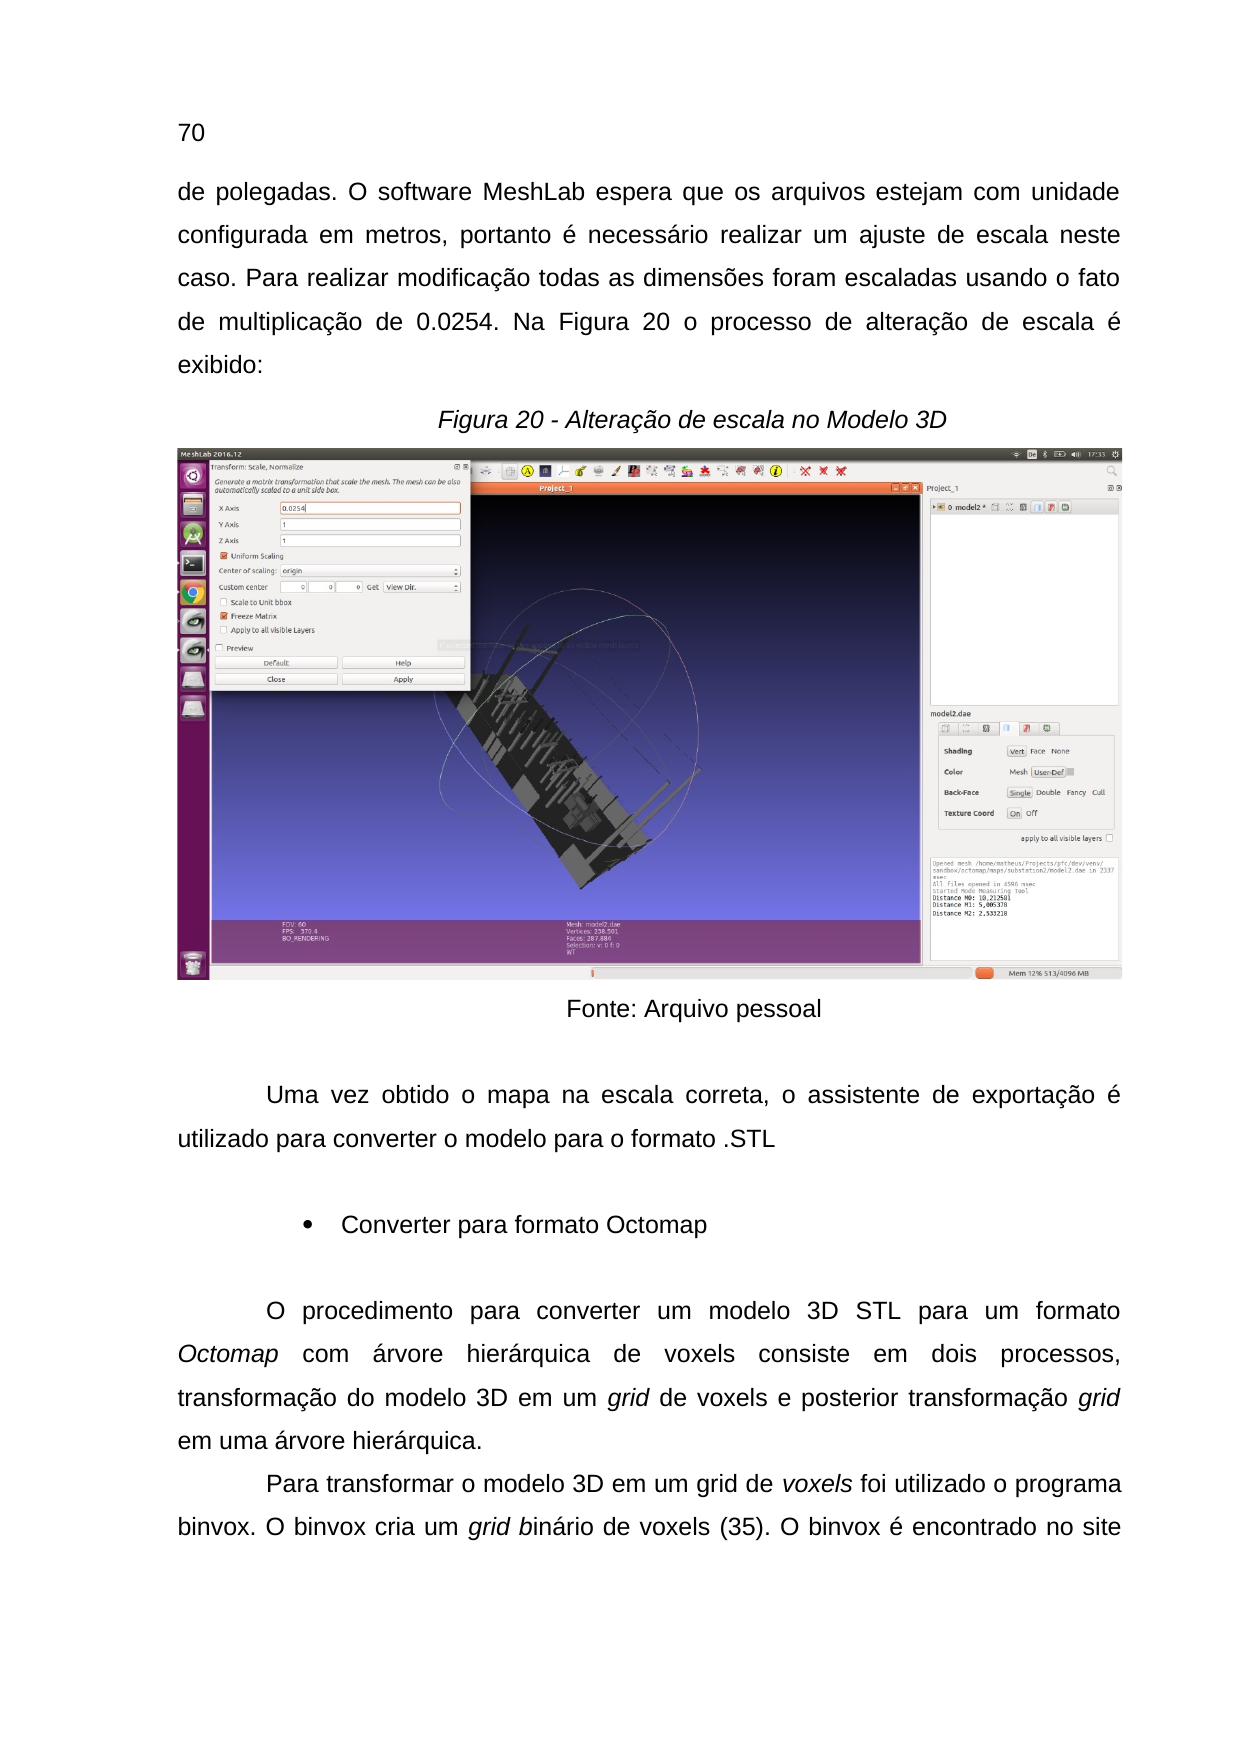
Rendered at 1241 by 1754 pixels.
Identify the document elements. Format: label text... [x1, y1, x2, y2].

text O procedimento para converter um modelo 3D STL para um formato Octomap com árvore hierárquica de voxels consiste em dois processos, transformação do modelo 3D em um grid de voxels e posterior transformação grid em uma árvore hierárquica. [177, 1296, 1122, 1454]
picture [177, 448, 1123, 980]
text Figura 20 - Alteração de escala no Modelo 3D [177, 405, 1122, 434]
text Uma vez obtido o mapa na escala correta, o assistente de exportação é utilizado para converter o modelo para o formato .STL [177, 1081, 1122, 1152]
list Converter para formato Octomap [303, 1210, 1122, 1239]
text Fonte: Arquivo pessoal [177, 994, 1122, 1023]
